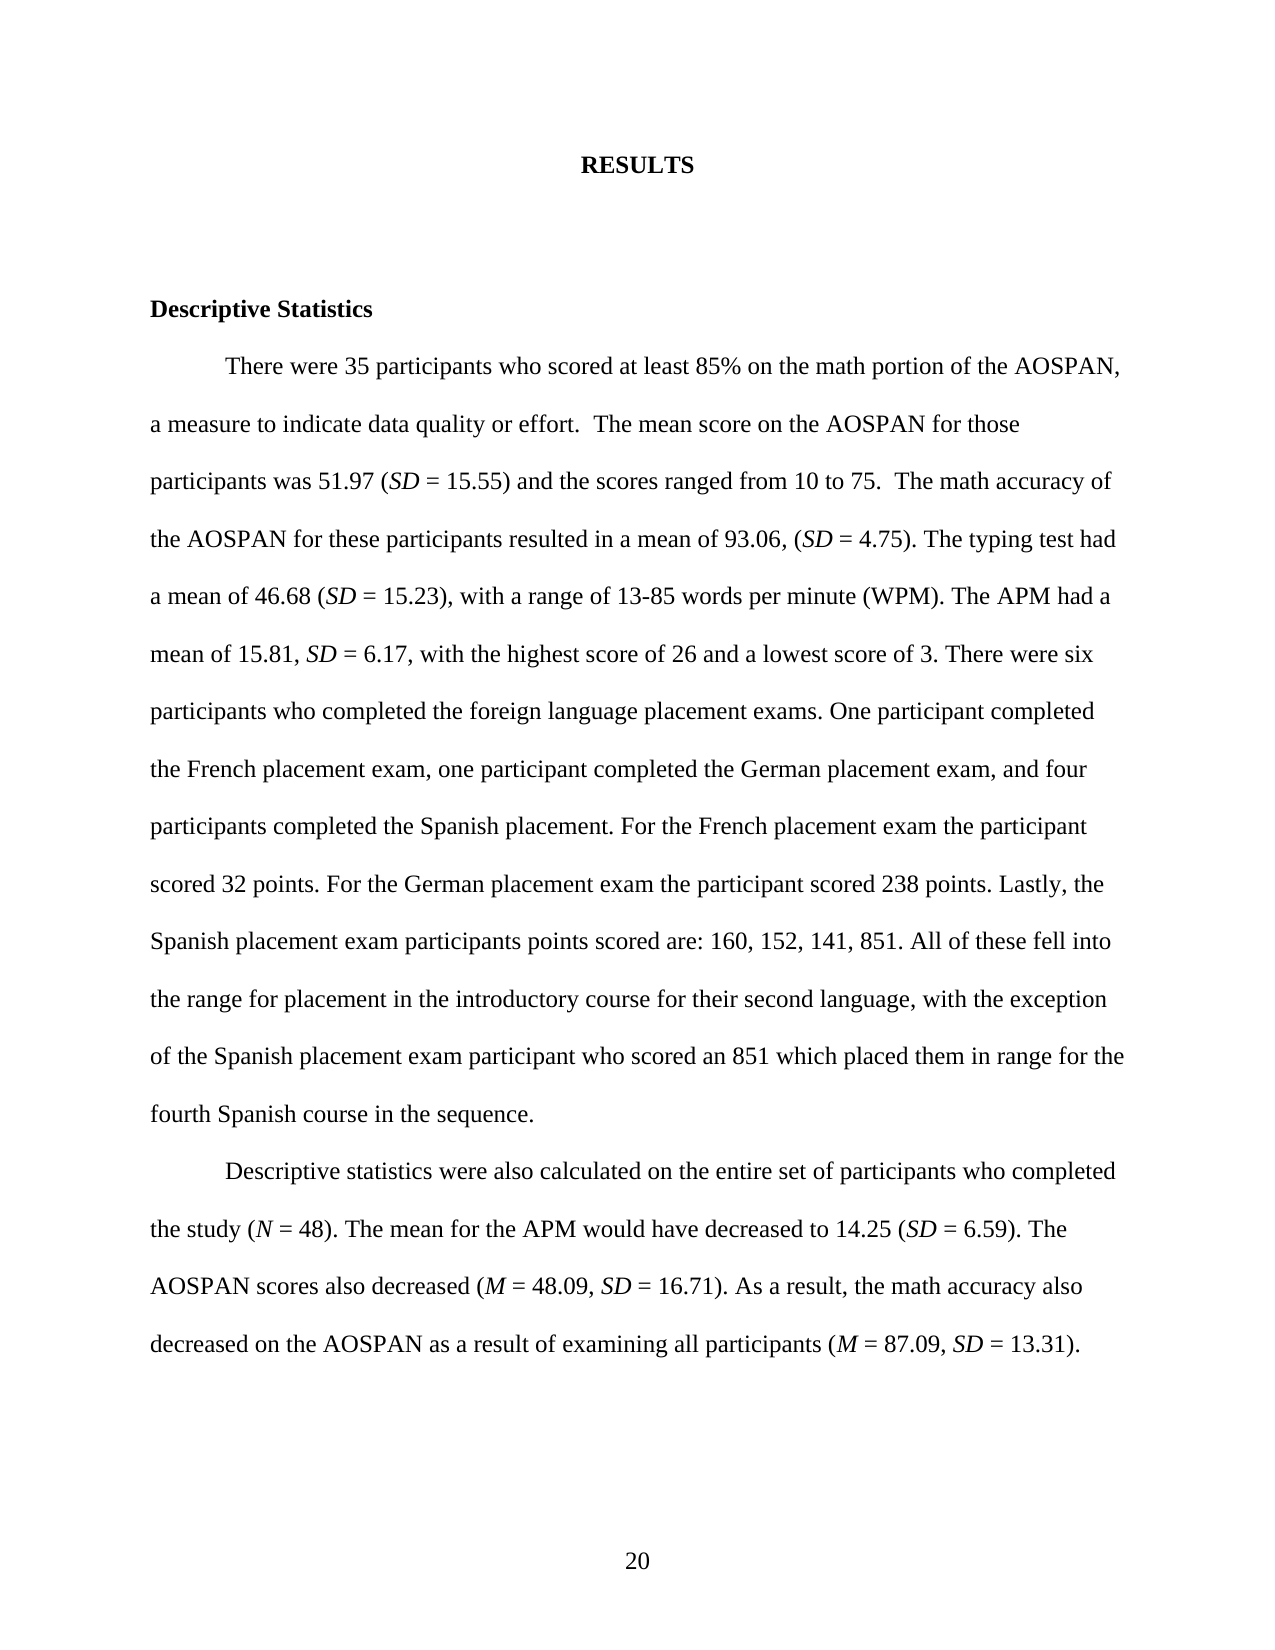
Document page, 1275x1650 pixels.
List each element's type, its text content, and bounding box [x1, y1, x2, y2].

text Descriptive statistics were also calculated on the entire set of participants who completed the study (N = 48). The mean for the APM would have decreased to 14.25 (SD = 6.59). The AOSPAN scores also decreased (M = 48.09, SD = 16.71). As a result, the math accuracy also decreased on the AOSPAN as a result of examining all participants (M = 87.09, SD = 13.31). [150, 1156, 1125, 1357]
text There were 35 participants who scored at least 85% on the math portion of the AOSPAN, a measure to indicate data quality or effort. The mean score on the AOSPAN for those participants was 51.97 (SD = 15.55) and the scores ranged from 10 to 75. The math accuracy of the AOSPAN for these participants resulted in a mean of 93.06, (SD = 4.75). The typing test had a mean of 46.68 (SD = 15.23), with a range of 13-85 words per minute (WPM). The APM had a mean of 15.81, SD = 6.17, with the highest score of 26 and a lowest score of 3. There were six participants who completed the foreign language placement exams. One participant completed the French placement exam, one participant completed the German placement exam, and four participants completed the Spanish placement. For the French placement exam the participant scored 32 points. For the German placement exam the participant scored 238 points. Lastly, the Spanish placement exam participants points scored are: 160, 152, 141, 851. All of these fell into the range for placement in the introductory course for their second language, with the exception of the Spanish placement exam participant who scored an 851 which placed them in range for the fourth Spanish course in the sequence. [150, 351, 1125, 1127]
text Descriptive Statistics [150, 294, 1125, 322]
text RESULTS [150, 150, 1125, 179]
